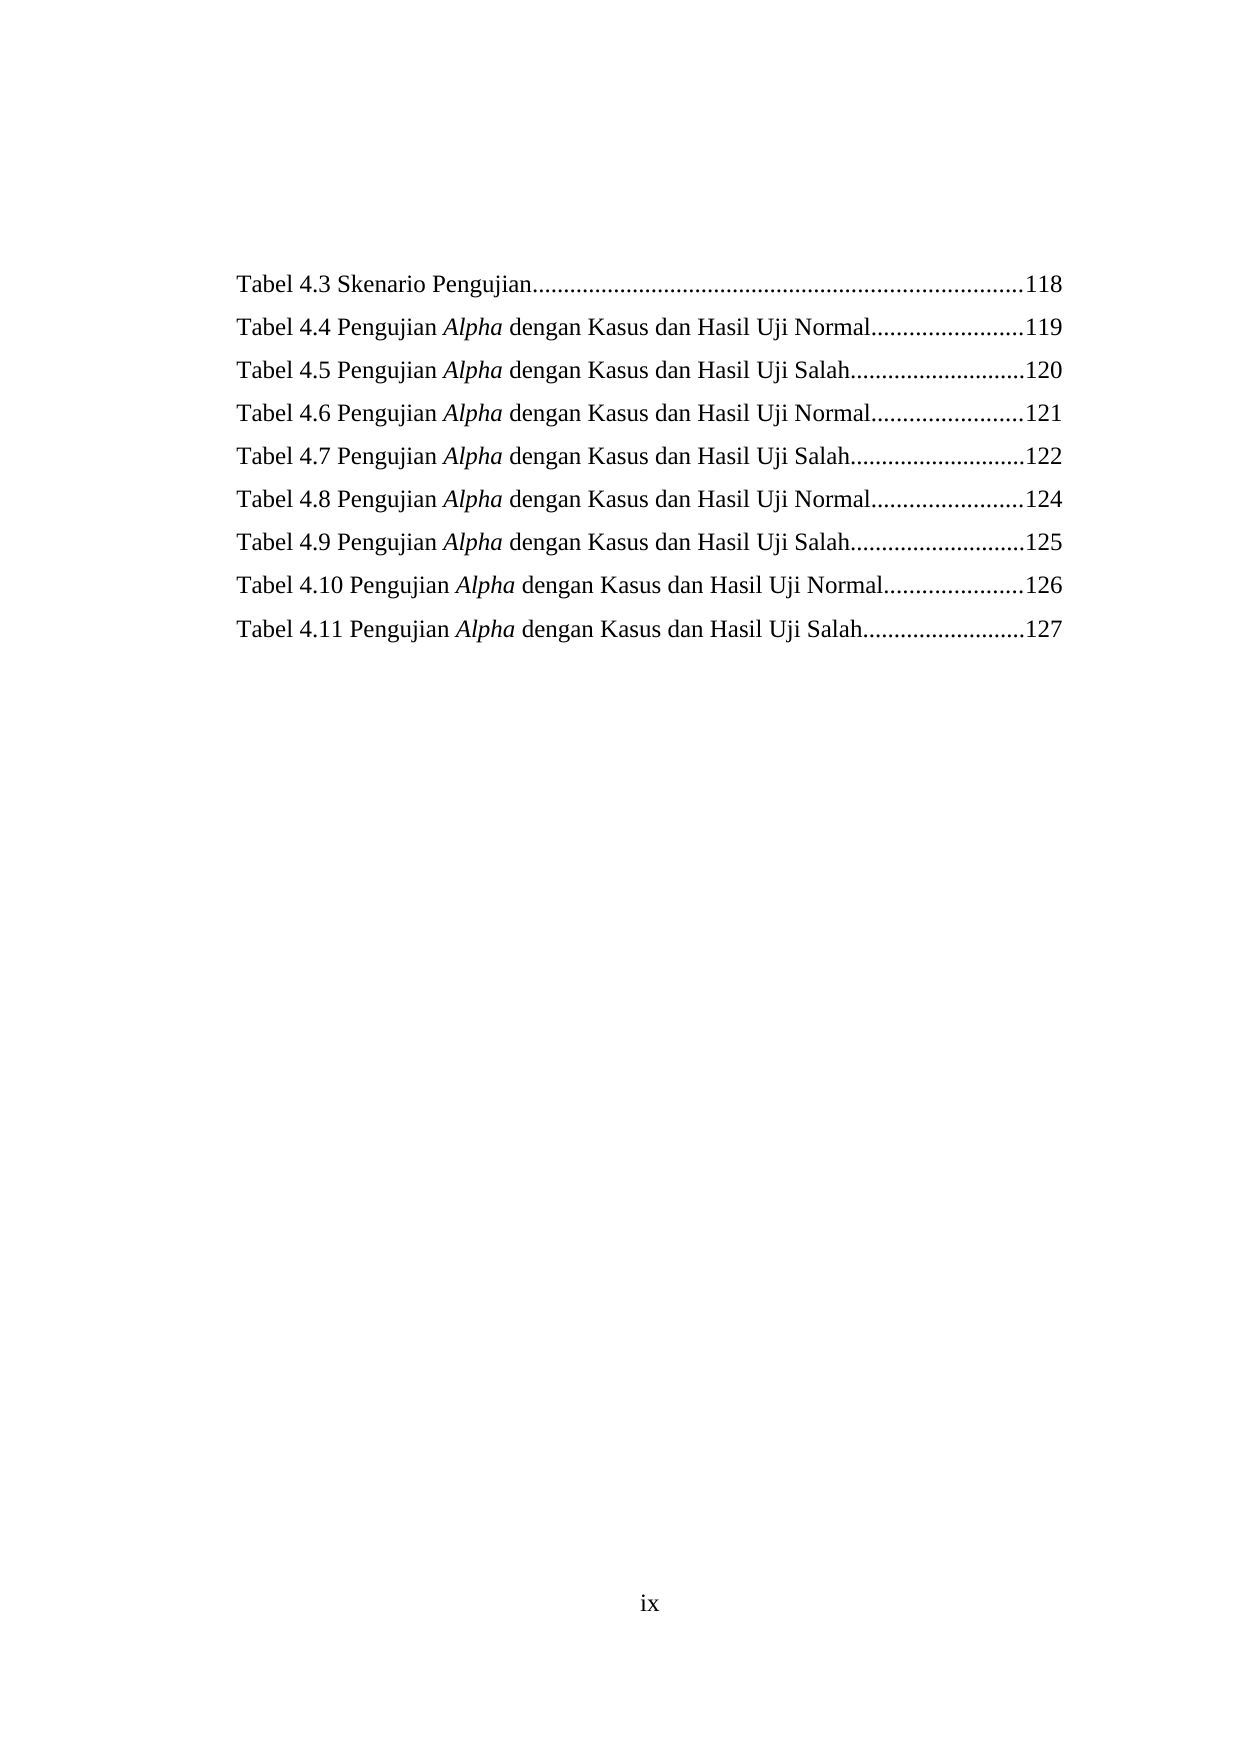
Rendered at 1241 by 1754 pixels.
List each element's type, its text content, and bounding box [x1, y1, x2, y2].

text Tabel 4.11 Pengujian Alpha dengan Kasus dan Hasil Uji Salah 127 [236, 614, 1063, 642]
text Tabel 4.10 Pengujian Alpha dengan Kasus dan Hasil Uji Normal 126 [236, 571, 1063, 599]
text Tabel 4.6 Pengujian Alpha dengan Kasus dan Hasil Uji Normal 121 [236, 398, 1063, 427]
text Tabel 4.3 Skenario Pengujian 118 [236, 269, 1063, 297]
text Tabel 4.4 Pengujian Alpha dengan Kasus dan Hasil Uji Normal 119 [236, 312, 1063, 341]
text Tabel 4.8 Pengujian Alpha dengan Kasus dan Hasil Uji Normal 124 [236, 484, 1063, 513]
text Tabel 4.9 Pengujian Alpha dengan Kasus dan Hasil Uji Salah 125 [236, 527, 1063, 556]
text Tabel 4.7 Pengujian Alpha dengan Kasus dan Hasil Uji Salah 122 [236, 441, 1063, 470]
text Tabel 4.5 Pengujian Alpha dengan Kasus dan Hasil Uji Salah 120 [236, 355, 1063, 384]
